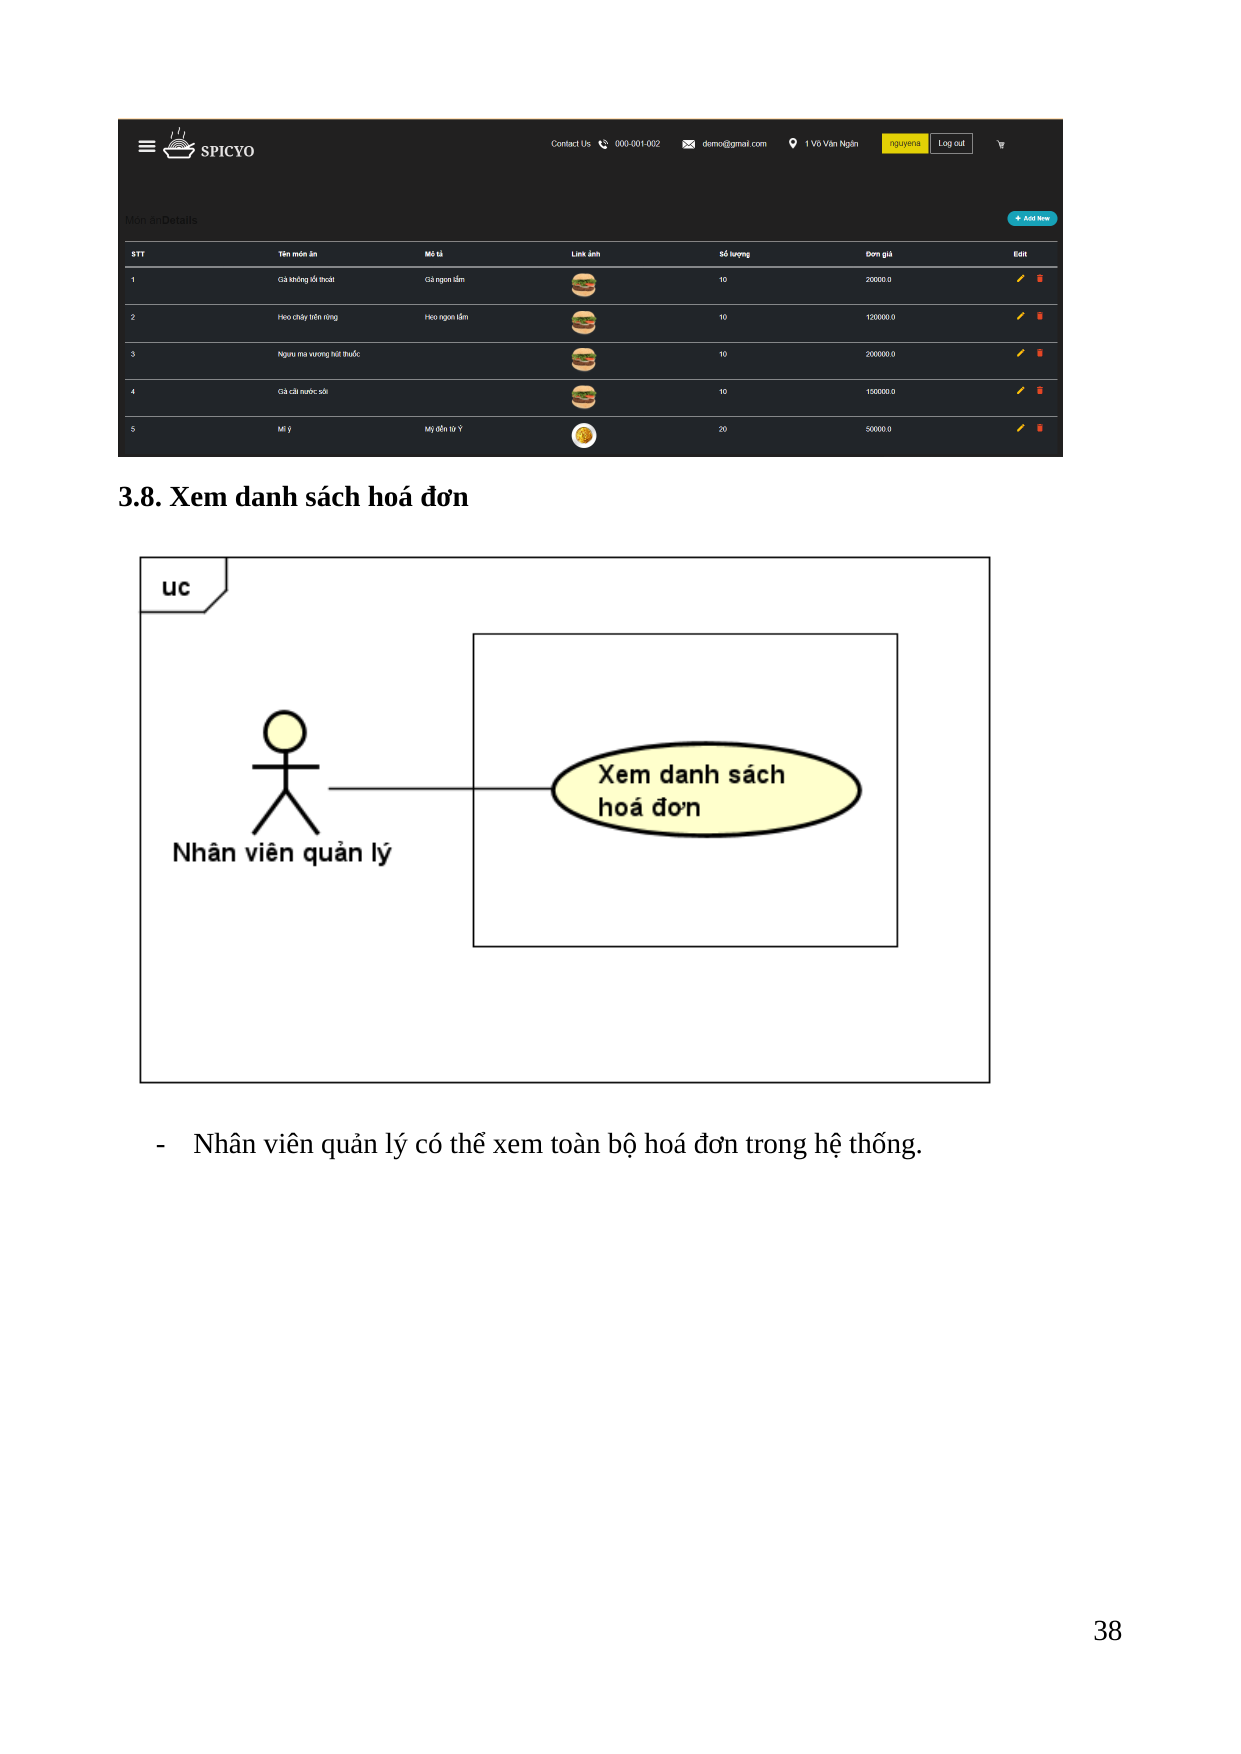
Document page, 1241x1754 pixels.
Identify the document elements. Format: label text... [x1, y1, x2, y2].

picture [118, 535, 1011, 1104]
text Xem danh sách hoá đơn [118, 479, 1122, 513]
picture [118, 118, 1063, 457]
list Nhân viên quản lý có thể xem toàn bộ hoá đơn trong hệ thống. [156, 1126, 1122, 1160]
